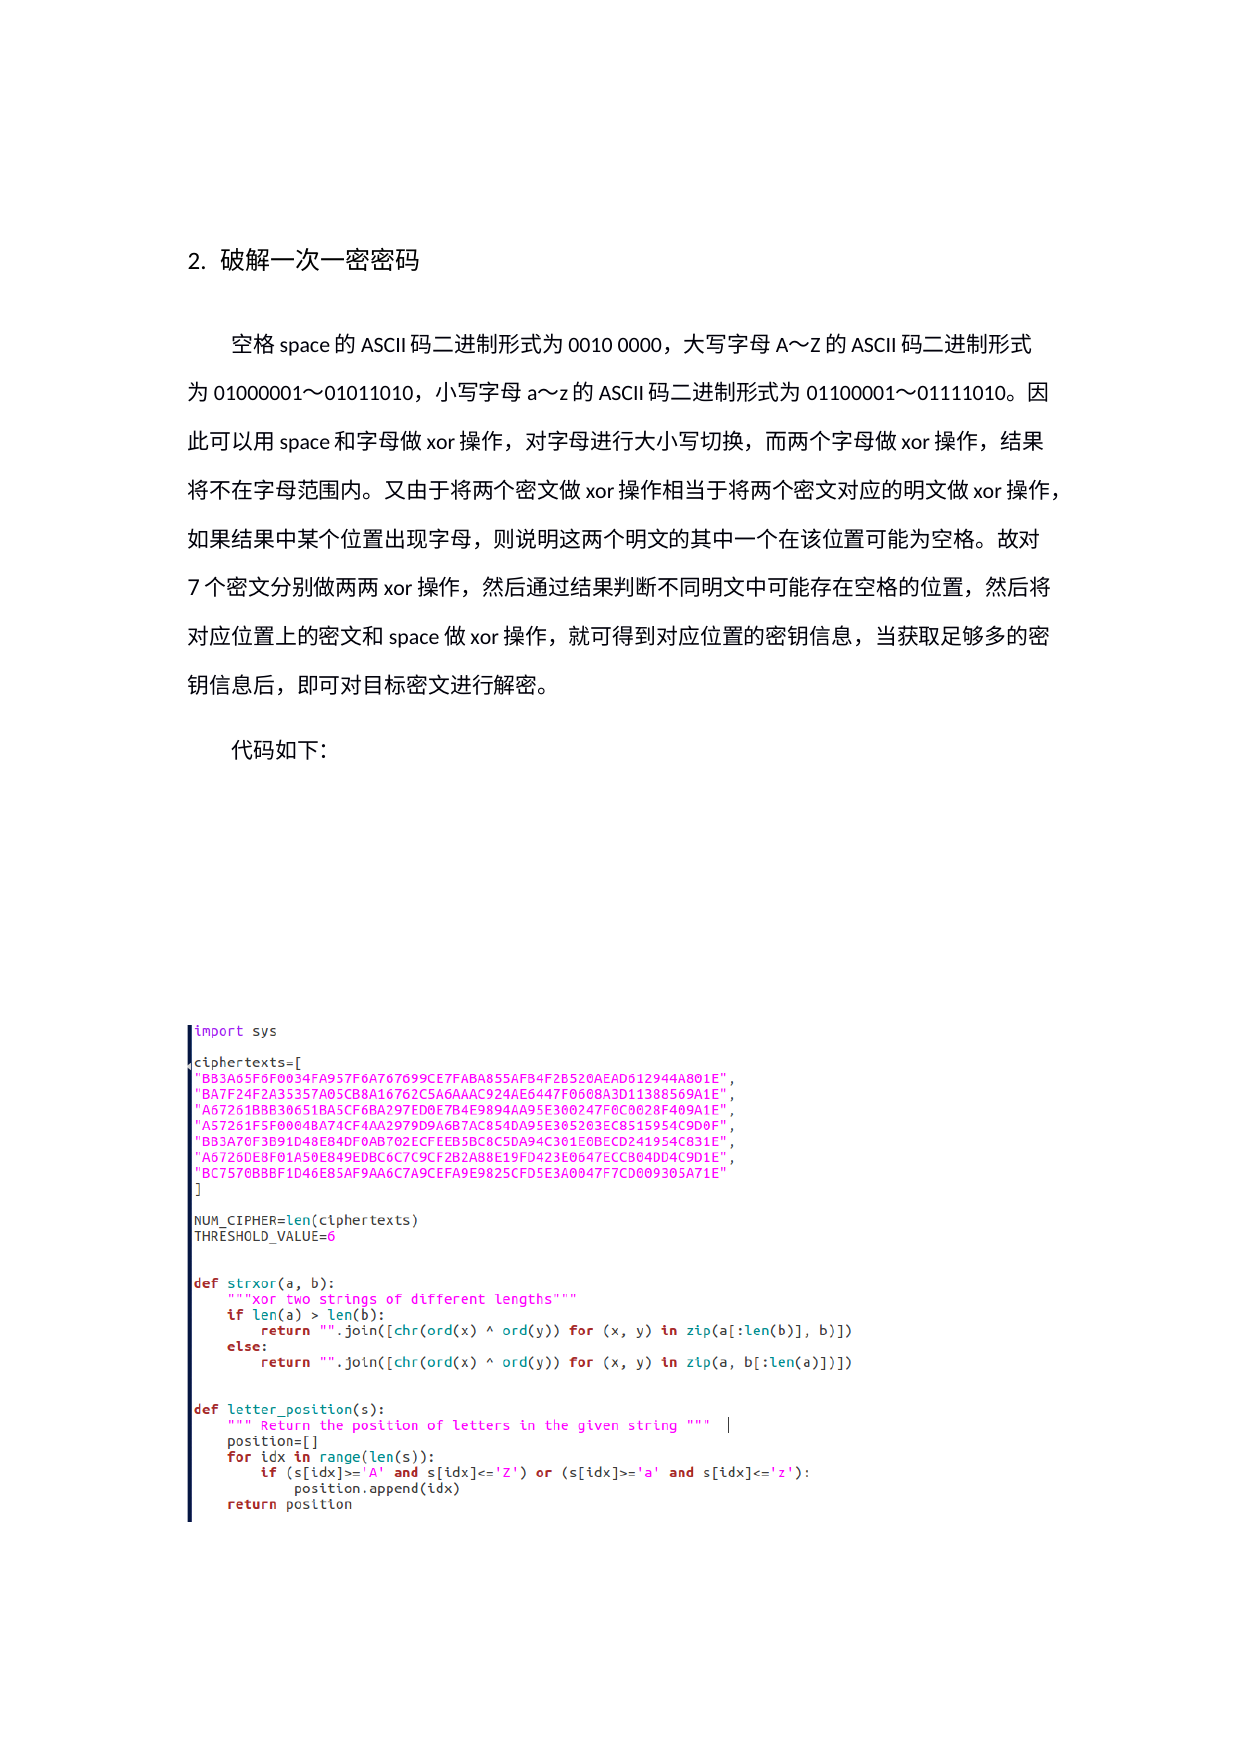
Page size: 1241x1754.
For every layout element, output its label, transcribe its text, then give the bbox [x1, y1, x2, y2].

picture [187, 1025, 1035, 1522]
list 破解一次一密密码 [187, 226, 1053, 291]
text 空格space的ASCII码二进制形式为0010 0000，大写字母A～Z的ASCII码二进制形式为01000001～01011010，小写字母a～z的ASCII码二进制形式为 01100001～01111010。因此可以用space和字母做xor操作，对字母进行大小写切换，而两个字母做xor操作，结果将不在字母范围内。又由于将两个密文做xor操作相当于将两个密文对应的明文做xor操作，如果结果中某个位置出现字母，则说明这两个明文的其中一个在该位置可能为空格。故对7个密文分别做两两xor操作，然后通过结果判断不同明文中可能存在空格的位置，然后将对应位置上的密文和space做xor操作，就可得到对应位置的密钥信息，当获取足够多的密钥信息后，即可对目标密文进行解密。 [187, 326, 1053, 700]
